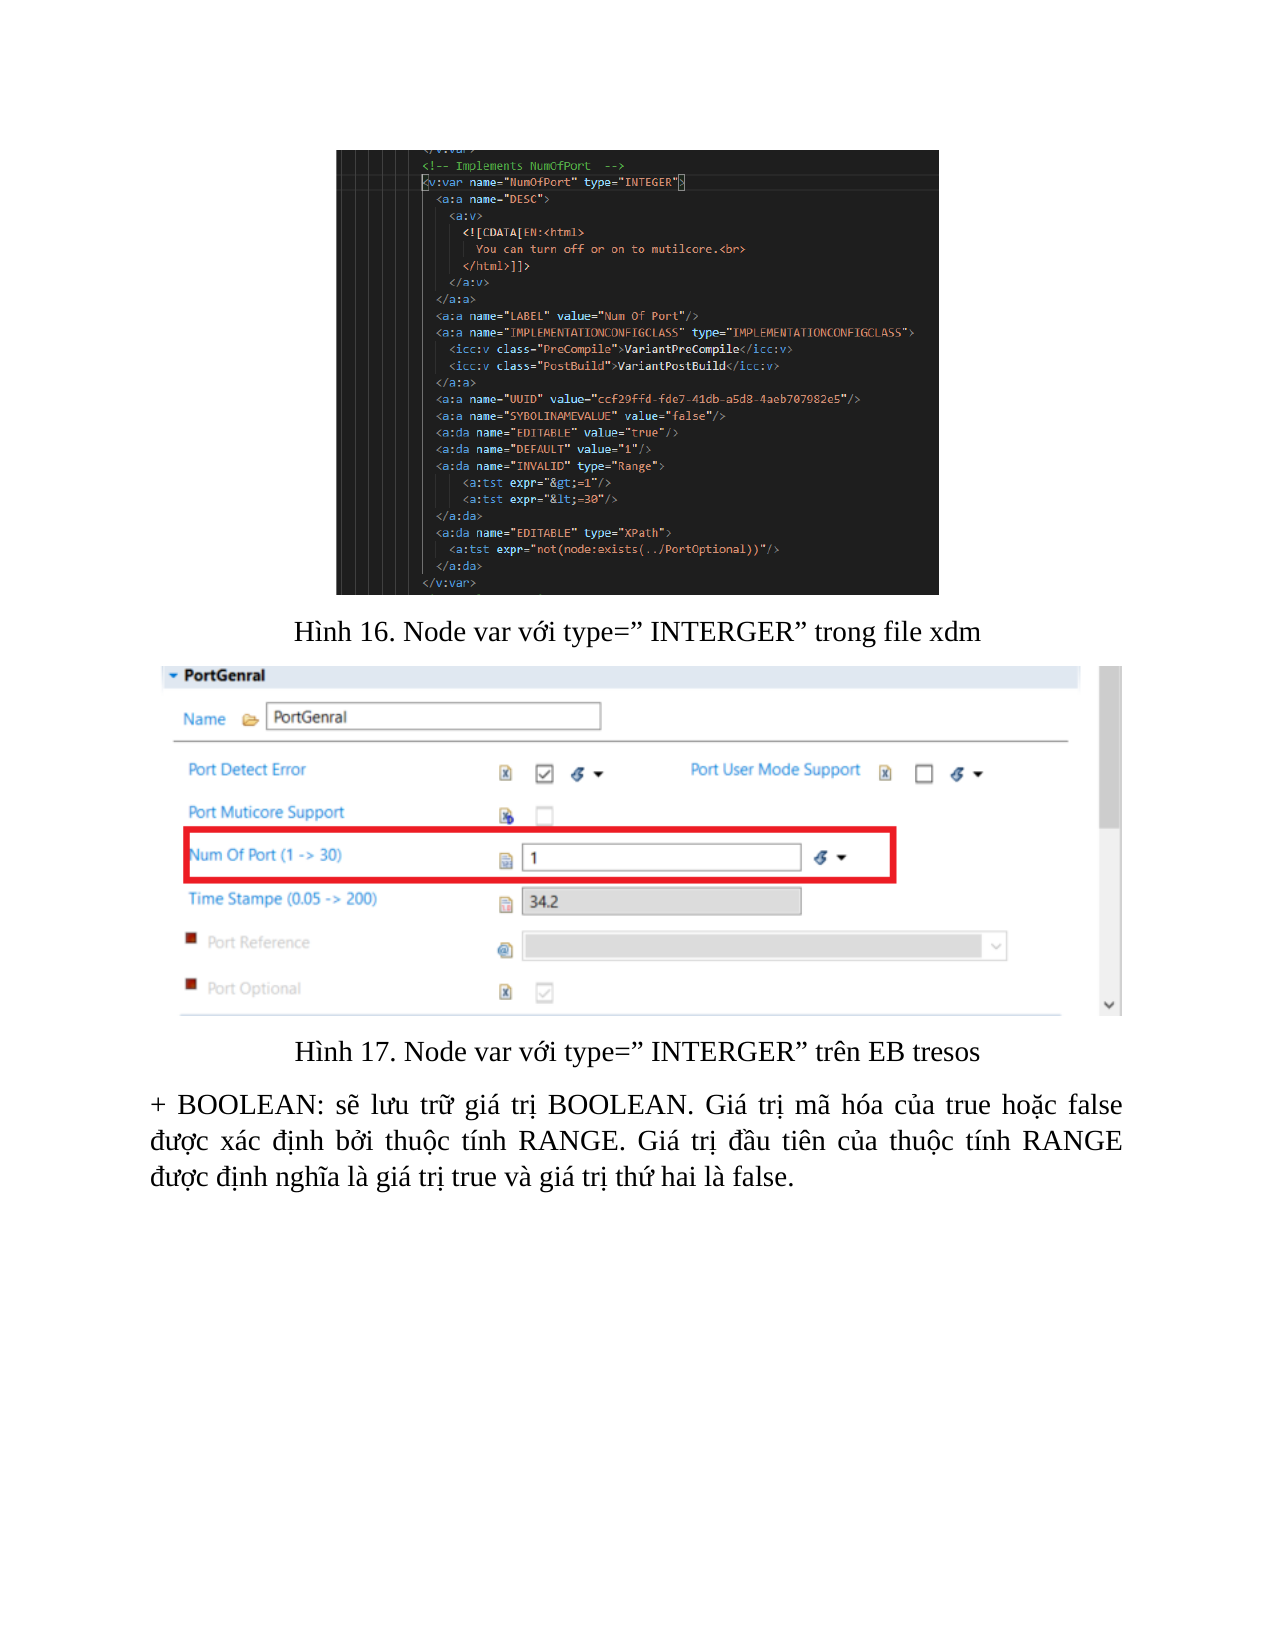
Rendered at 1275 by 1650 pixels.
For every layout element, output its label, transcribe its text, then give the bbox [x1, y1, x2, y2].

text Hình 16. Node var với type=” INTERGER” trong file xdm [150, 614, 1125, 647]
picture [336, 150, 939, 595]
text Hình 17. Node var với type=” INTERGER” trên EB tresos [150, 1034, 1125, 1068]
picture [150, 666, 1125, 1016]
text + BOOLEAN: sẽ lưu trữ giá trị BOOLEAN. Giá trị mã hóa của true hoặc false được xác định bởi thuộc tính RANGE. Giá trị đầu tiên của thuộc tính RANGE được định nghĩa là giá trị true và giá trị thứ hai là false. [150, 1087, 1125, 1193]
